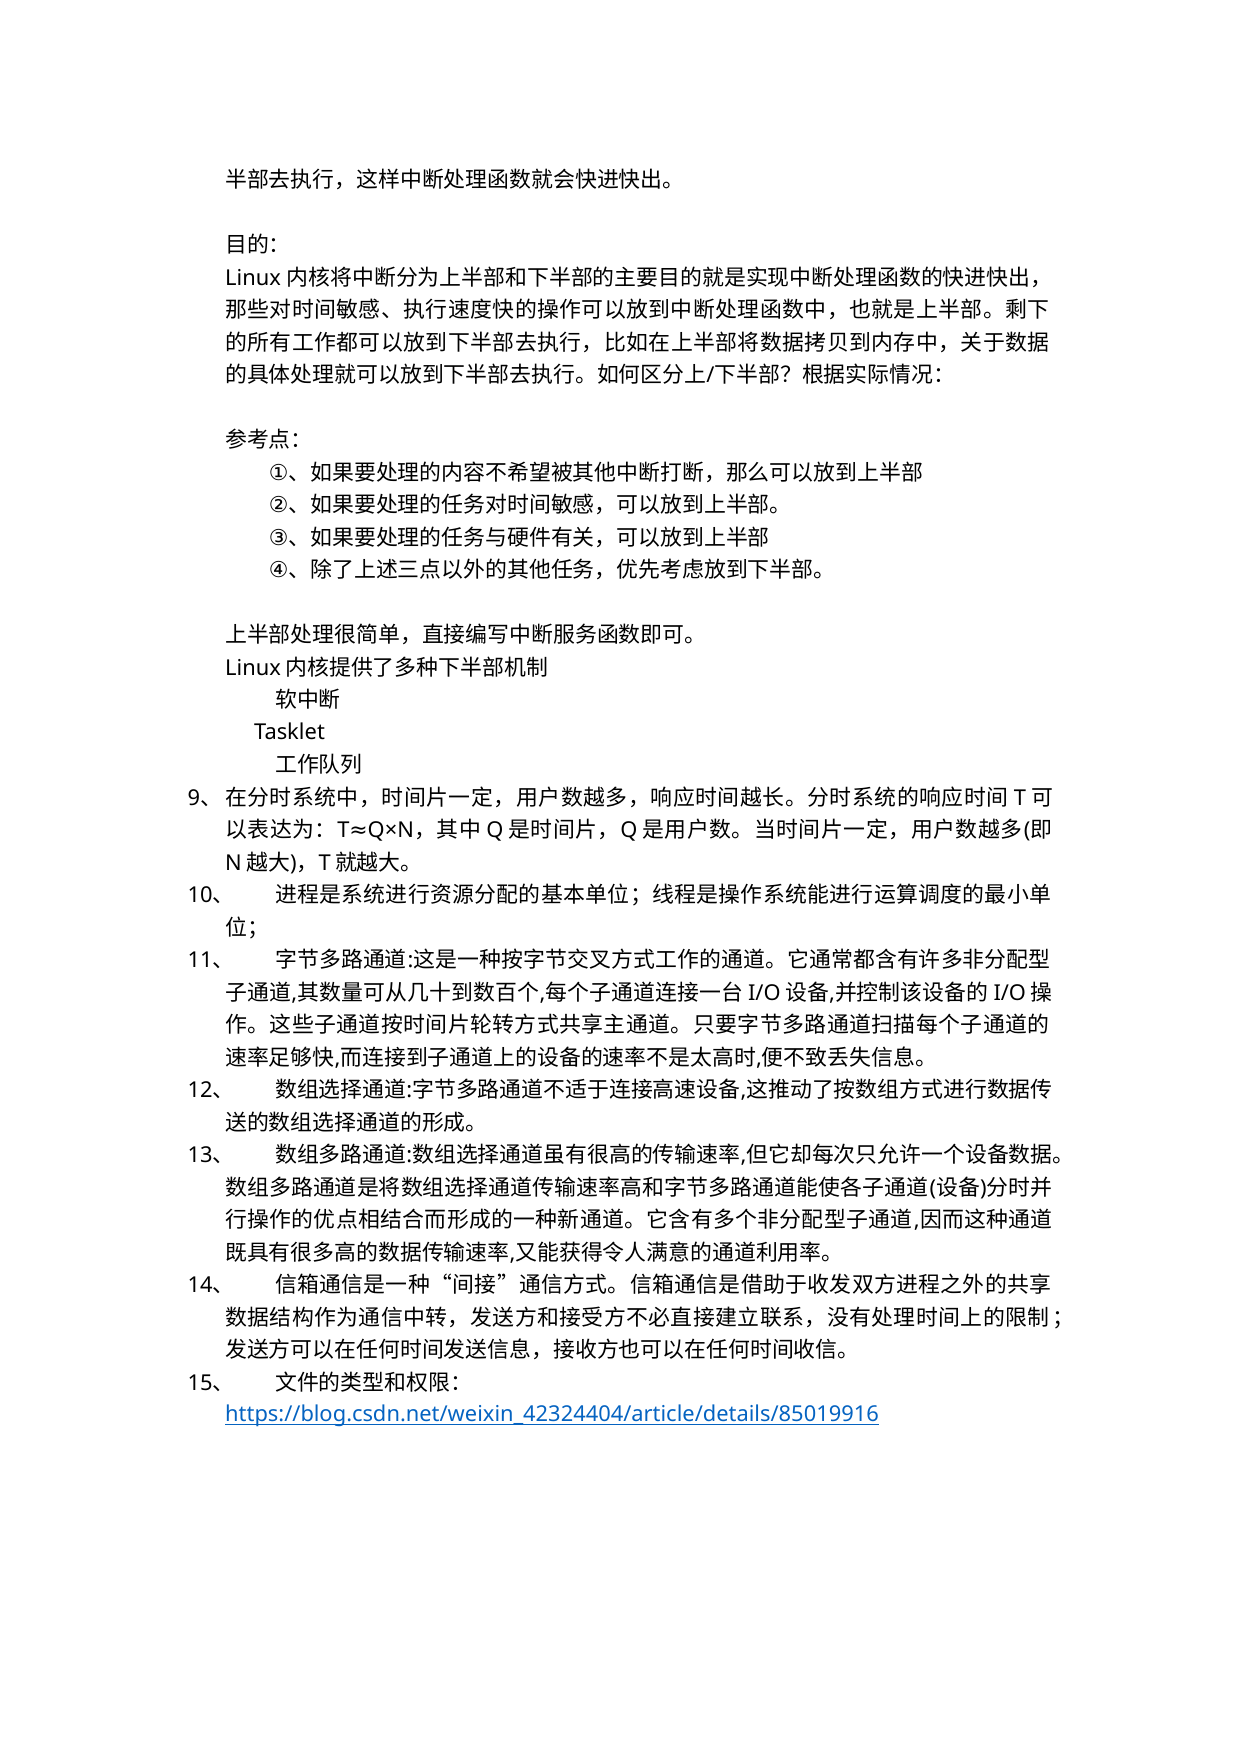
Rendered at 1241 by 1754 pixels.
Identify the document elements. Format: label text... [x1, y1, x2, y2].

list 字节多路通道:这是一种按字节交叉方式工作的通道。它通常都含有许多非分配型子通道,其数量可从几十到数百个,每个子通道连接一台I/O设备,并控制该设备的I/O操作。这些子通道按时间片轮转方式共享主通道。只要字节多路通道扫描每个子通道的速率足够快,而连接到子通道上的设备的速率不是太高时,便不致丢失信息。 [187, 942, 1053, 1072]
list 文件的类型和权限： [187, 1364, 1053, 1397]
text ③、如果要处理的任务与硬件有关，可以放到上半部 [225, 519, 1053, 552]
list 信箱通信是一种“间接”通信方式。信箱通信是借助于收发双方进程之外的共享数据结构作为通信中转，发送方和接受方不必直接建立联系，没有处理时间上的限制；发送方可以在任何时间发送信息，接收方也可以在任何时间收信。 [187, 1267, 1053, 1364]
text Tasklet [187, 714, 1053, 747]
list ②、如果要处理的任务对时间敏感，可以放到上半部。 [225, 487, 1053, 519]
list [225, 162, 1053, 194]
text 上半部处理很简单，直接编写中断服务函数即可。 [187, 617, 1053, 649]
list 数组多路通道:数组选择通道虽有很高的传输速率,但它却每次只允许一个设备数据。数组多路通道是将数组选择通道传输速率高和字节多路通道能使各子通道(设备)分时并行操作的优点相结合而形成的一种新通道。它含有多个非分配型子通道,因而这种通道既具有很多高的数据传输速率,又能获得令人满意的通道利用率。 [187, 1137, 1053, 1267]
text Linux内核提供了多种下半部机制 [187, 649, 1053, 682]
list 进程是系统进行资源分配的基本单位；线程是操作系统能进行运算调度的最小单位； [187, 877, 1053, 942]
list 数组选择通道:字节多路通道不适于连接高速设备,这推动了按数组方式进行数据传送的数组选择通道的形成。 [187, 1072, 1053, 1137]
list ④、除了上述三点以外的其他任务，优先考虑放到下半部。 [225, 552, 1053, 584]
text 软中断 [187, 682, 1053, 714]
list 在分时系统中，时间片一定，用户数越多，响应时间越长。分时系统的响应时间T可以表达为：T≈Q×N，其中Q是时间片，Q是用户数。当时间片一定，用户数越多(即N越大)，T就越大。 [187, 779, 1053, 877]
list 目的： [225, 227, 1053, 259]
text 工作队列 [187, 747, 1053, 779]
list Linux 内核将中断分为上半部和下半部的主要目的就是实现中断处理函数的快进快出，那些对时间敏感、执行速度快的操作可以放到中断处理函数中，也就是上半部。剩下的所有工作都可以放到下半部去执行，比如在上半部将数据拷贝到内存中，关于数据的具体处理就可以放到下半部去执行。如何区分上/下半部？根据实际情况： [225, 259, 1053, 389]
list https://blog.csdn.net/weixin_42324404/article/details/85019916 [225, 1397, 1053, 1429]
list ①、如果要处理的内容不希望被其他中断打断，那么可以放到上半部 [225, 454, 1053, 487]
text 参考点： [187, 422, 1053, 454]
